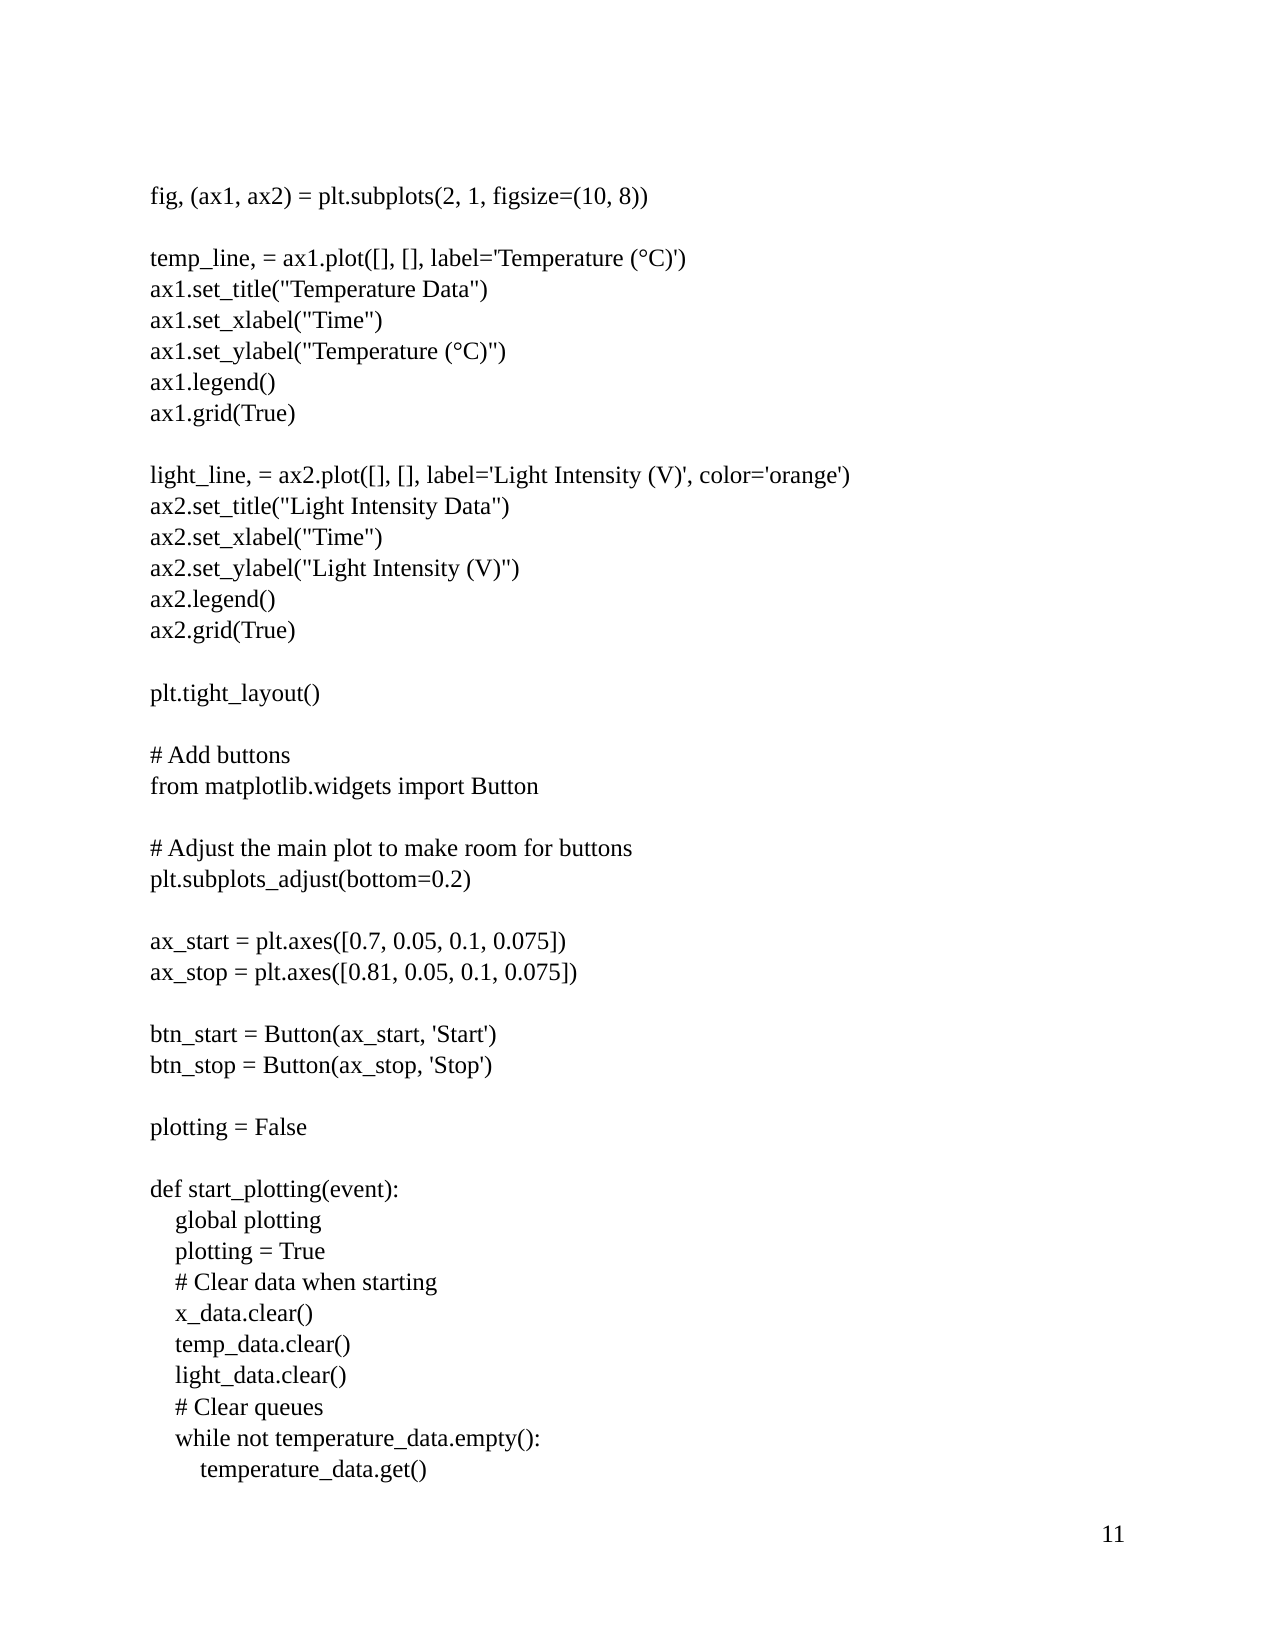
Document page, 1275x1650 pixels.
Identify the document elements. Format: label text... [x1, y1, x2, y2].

text # Clear queues [150, 1392, 1125, 1420]
text while not temperature_data.empty(): [150, 1423, 1125, 1451]
text # Clear data when starting [150, 1267, 1125, 1296]
text global plotting [150, 1205, 1125, 1234]
text ax1.grid(True) [150, 398, 1125, 427]
text ax1.set_xlabel("Time") [150, 305, 1125, 334]
text def start_plotting(event): [150, 1174, 1125, 1203]
text ax1.legend() [150, 367, 1125, 396]
text plotting = False [150, 1112, 1125, 1141]
text ax_stop = plt.axes([0.81, 0.05, 0.1, 0.075]) [150, 957, 1125, 986]
text light_line, = ax2.plot([], [], label='Light Intensity (V)', color='orange') [150, 460, 1125, 489]
text ax2.set_title("Light Intensity Data") [150, 491, 1125, 520]
text temperature_data.get() [150, 1454, 1125, 1482]
text plt.tight_layout() [150, 678, 1125, 706]
text ax1.set_title("Temperature Data") [150, 274, 1125, 303]
text # Add buttons [150, 740, 1125, 768]
text plt.subplots_adjust(bottom=0.2) [150, 864, 1125, 893]
text ax2.grid(True) [150, 616, 1125, 644]
text btn_start = Button(ax_start, 'Start') [150, 1019, 1125, 1048]
text ax2.legend() [150, 584, 1125, 613]
text plotting = True [150, 1236, 1125, 1265]
text temp_line, = ax1.plot([], [], label='Temperature (°C)') [150, 243, 1125, 272]
text ax2.set_ylabel("Light Intensity (V)") [150, 553, 1125, 582]
text ax2.set_xlabel("Time") [150, 522, 1125, 551]
text x_data.clear() [150, 1298, 1125, 1327]
text # Adjust the main plot to make room for buttons [150, 833, 1125, 862]
text btn_stop = Button(ax_stop, 'Stop') [150, 1050, 1125, 1079]
text ax_start = plt.axes([0.7, 0.05, 0.1, 0.075]) [150, 926, 1125, 955]
text fig, (ax1, ax2) = plt.subplots(2, 1, figsize=(10, 8)) [150, 181, 1125, 210]
text temp_data.clear() [150, 1329, 1125, 1358]
text light_data.clear() [150, 1361, 1125, 1389]
text ax1.set_ylabel("Temperature (°C)") [150, 336, 1125, 365]
text from matplotlib.widgets import Button [150, 771, 1125, 799]
